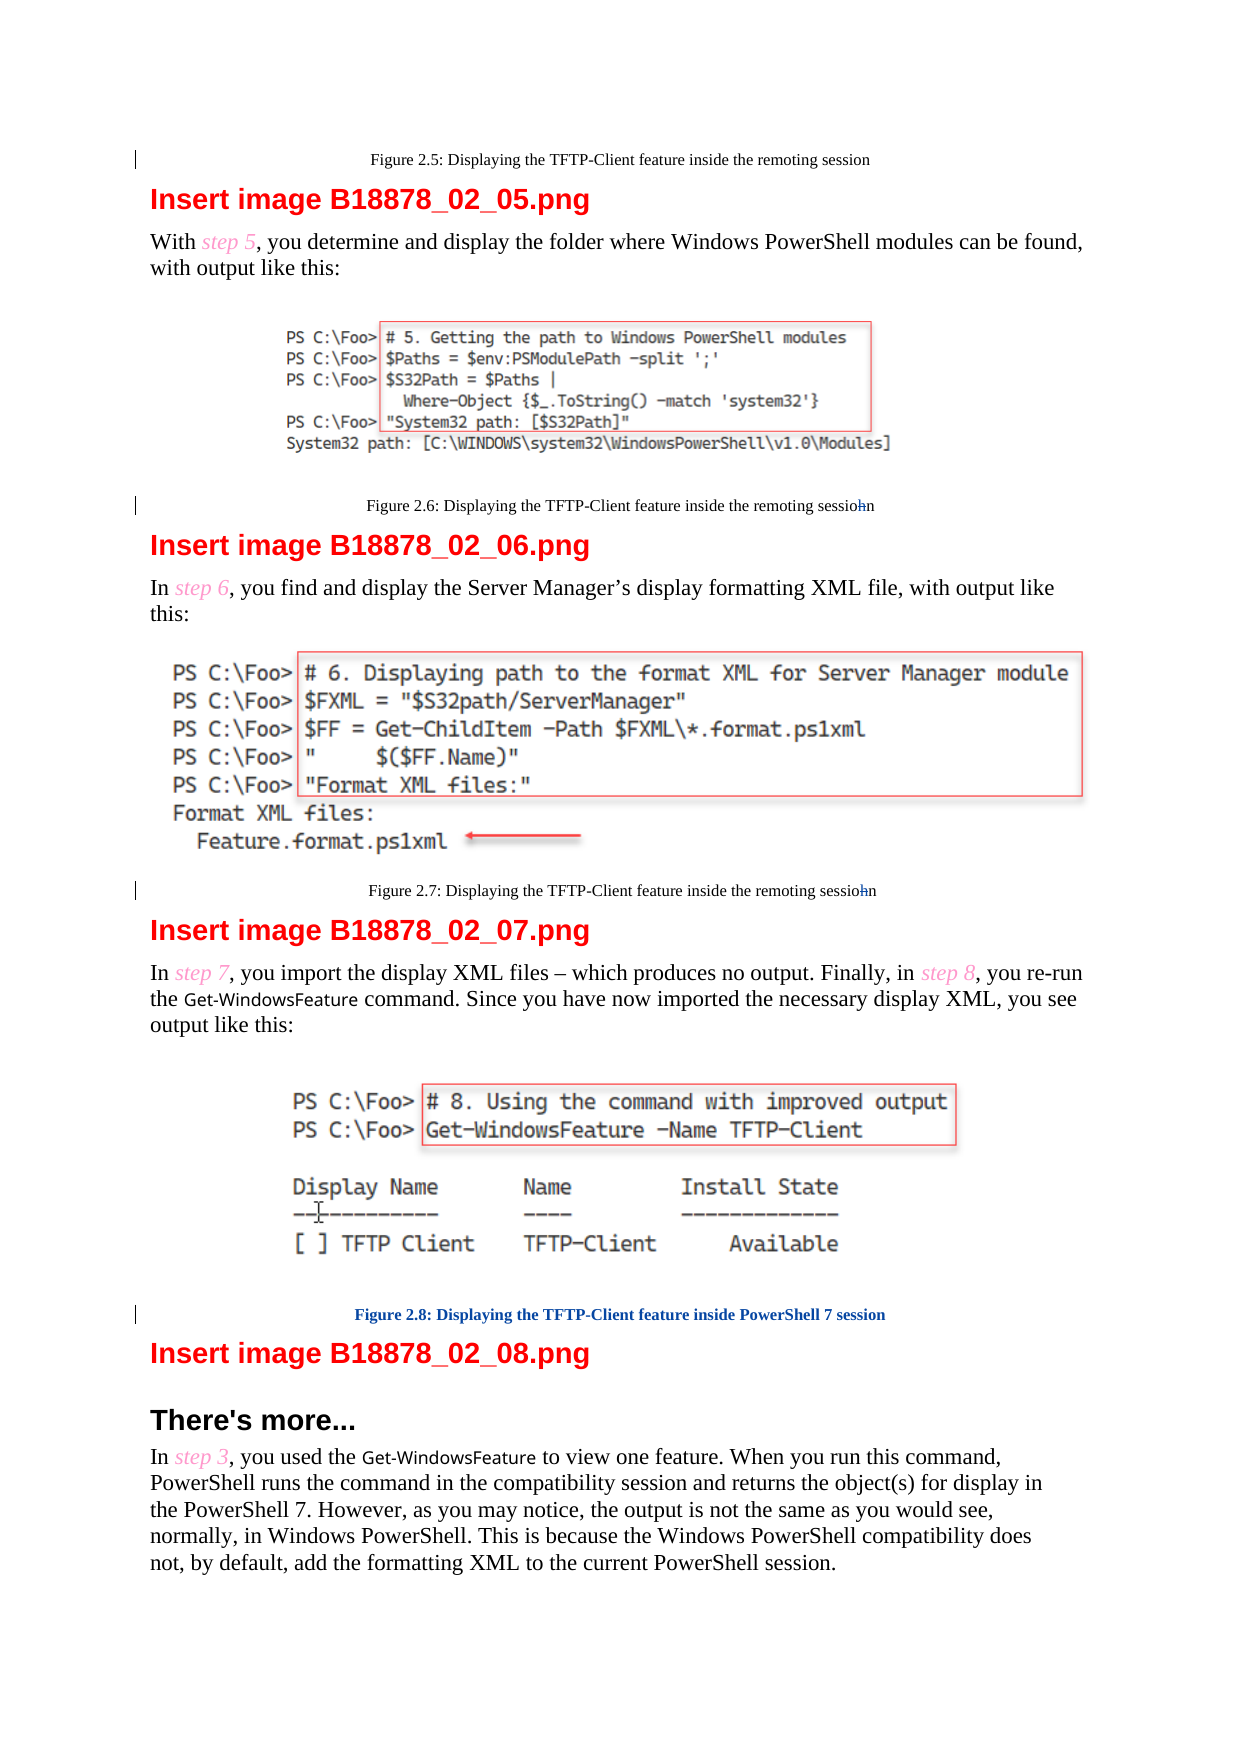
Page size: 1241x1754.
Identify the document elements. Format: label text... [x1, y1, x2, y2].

text Figure 2.5: Displaying the TFTP-Client feature inside the remoting session [150, 150, 1090, 169]
text Insert image B18878_02_06.png [150, 528, 1090, 561]
picture [272, 305, 968, 471]
picture [150, 638, 1091, 869]
text Figure 2.8: Displaying the TFTP-Client feature inside PowerShell 7 session [150, 1304, 1090, 1324]
text Figure 2.7: Displaying the TFTP-Client feature inside the remoting session [150, 881, 1090, 900]
text In step 6, you find and display the Server Manager’s display formatting XML file, with output like this: [150, 574, 1090, 626]
list In step 3, you used the Get-WindowsFeature to view one feature. When you run this command, PowerShell runs the command in the compatibility session and returns the object(s) for display in the PowerShell 7. However, as you may notice, the output is not the same as you would see, normally, in Windows PowerShell. This is because the Windows PowerShell compatibility does not, by default, add the formatting XML to the current PowerShell session. [150, 1443, 1053, 1575]
picture [267, 1062, 973, 1280]
text Insert image B18878_02_05.png [150, 182, 1090, 215]
text Figure 2.6: Displaying the TFTP-Client feature inside the remoting session [150, 496, 1090, 515]
text With step 5, you determine and display the folder where Windows PowerShell modules can be found, with output like this: [150, 228, 1090, 280]
text Insert image B18878_02_07.png [150, 912, 1090, 946]
subtitle There's more... [150, 1403, 1090, 1437]
text In step 7, you import the display XML files – which produces no output. Finally, in step 8, you re-run the Get-WindowsFeature command. Since you have now imported the necessary display XML, you see output like this: [150, 958, 1090, 1038]
text Insert image B18878_02_08.png [150, 1336, 1090, 1370]
